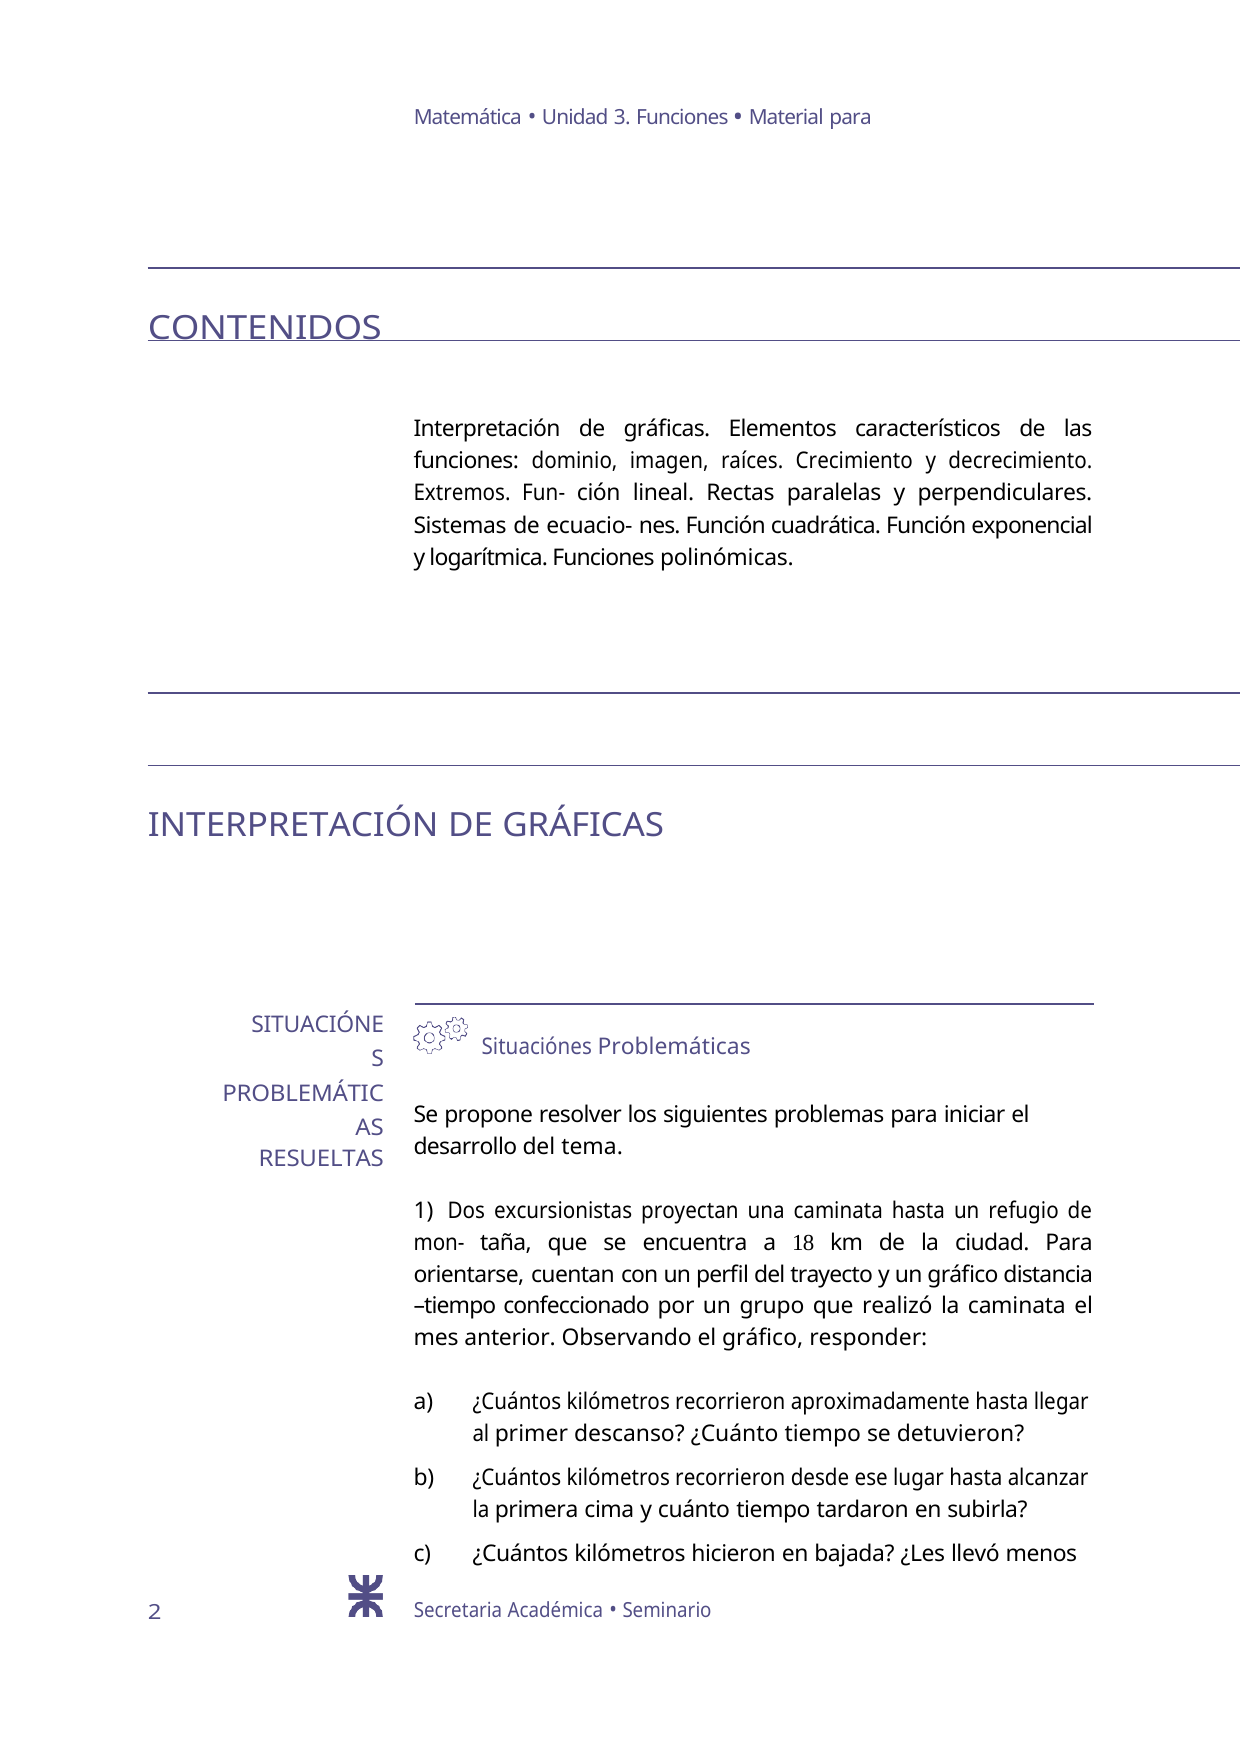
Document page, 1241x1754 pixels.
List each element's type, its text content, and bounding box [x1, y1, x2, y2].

text Situaciónes Problemáticas [413, 1017, 1126, 1061]
subtitle CONTENIDOS [148, 304, 1126, 340]
picture [413, 1017, 468, 1054]
text SITUACIÓNES PROBLEMÁTICAS [208, 1008, 384, 1142]
list ¿Cuántos kilómetros hicieron en bajada? ¿Les llevó menos tiem- po? [413, 1537, 1093, 1568]
picture [348, 1575, 383, 1617]
list Dos excursionistas proyectan una caminata hasta un refugio de mon- taña, que se encuentra a  km de la ciudad. Para orientarse, cuentan con un perfil del trayecto y un gráfico distancia –tiempo confeccionado por un grupo que realizó la caminata el mes anterior. Observando el gráfico, responder: [413, 1194, 1093, 1352]
list ¿Cuántos kilómetros recorrieron desde ese lugar hasta alcanzar la primera cima y cuánto tiempo tardaron en subirla? [413, 1461, 1093, 1524]
text Interpretación de gráficas. Elementos característicos de las funciones: dominio, imagen, raíces. Crecimiento y decrecimiento. Extremos. Fun- ción lineal. Rectas paralelas y perpendiculares. Sistemas de ecuacio- nes. Función cuadrática. Función exponencial y logarítmica. Funciones polinómicas. [413, 412, 1093, 572]
list ¿Cuántos kilómetros recorrieron aproximadamente hasta llegar al primer descanso? ¿Cuánto tiempo se detuvieron? [413, 1384, 1093, 1448]
subtitle INTERPRETACIÓN DE GRÁFICAS [148, 801, 1126, 846]
text Se propone resolver los siguientes problemas para iniciar el desarrollo del tema. [413, 1098, 1114, 1161]
text RESUELTAS [135, 1145, 384, 1172]
